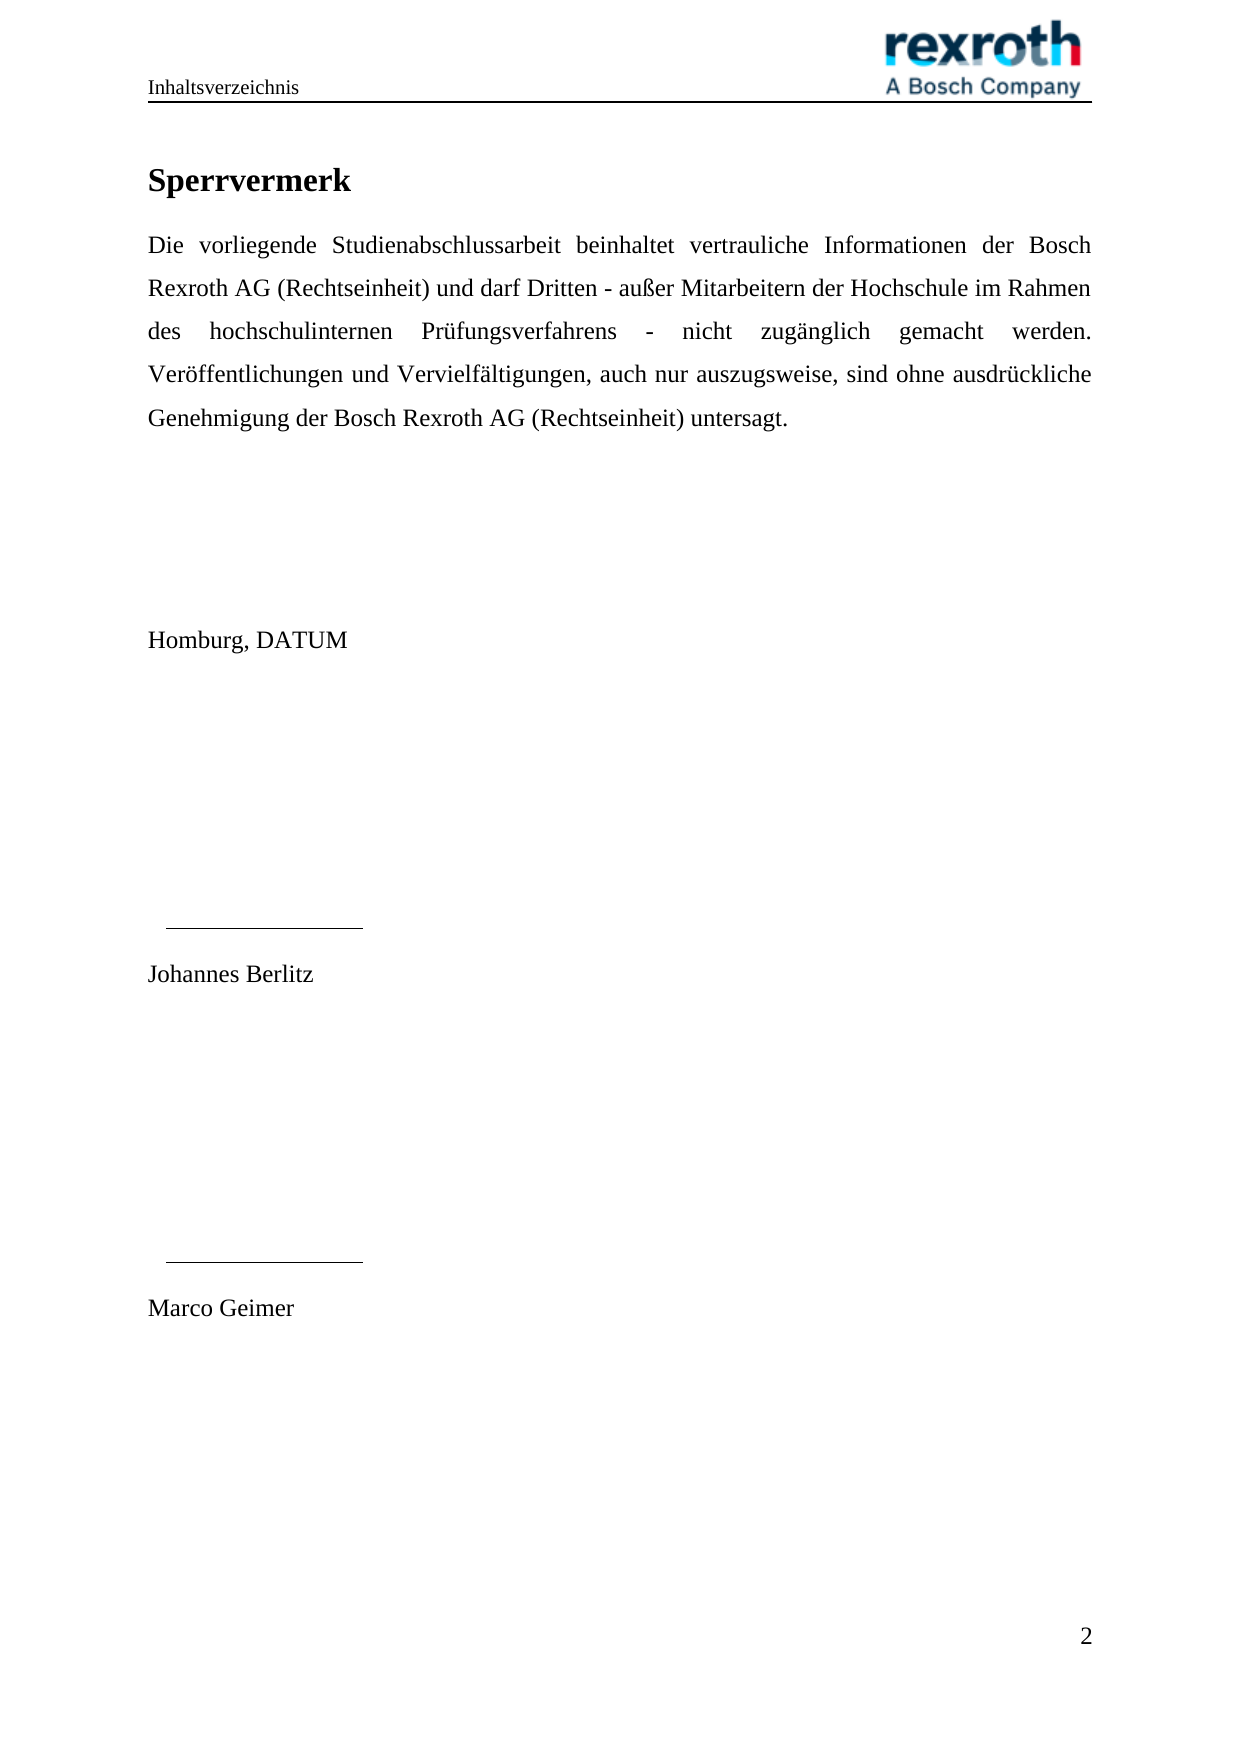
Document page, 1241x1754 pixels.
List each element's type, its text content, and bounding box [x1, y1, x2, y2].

text Marco Geimer [148, 1293, 1092, 1321]
text Die vorliegende Studienabschlussarbeit beinhaltet vertrauliche Informationen der Bosch Rexroth AG (Rechtseinheit) und darf Dritten - außer Mitarbeitern der Hochschule im Rahmen des hochschulinternen Prüfungsverfahrens - nicht zugänglich gemacht werden. Veröffentlichungen und Vervielfältigungen, auch nur auszugsweise, sind ohne ausdrückliche Genehmigung der Bosch Rexroth AG (Rechtseinheit) untersagt. [148, 230, 1092, 431]
text Johannes Berlitz [148, 959, 1092, 988]
text Homburg, DATUM [148, 625, 1092, 654]
subtitle Sperrvermerk [148, 160, 1092, 198]
